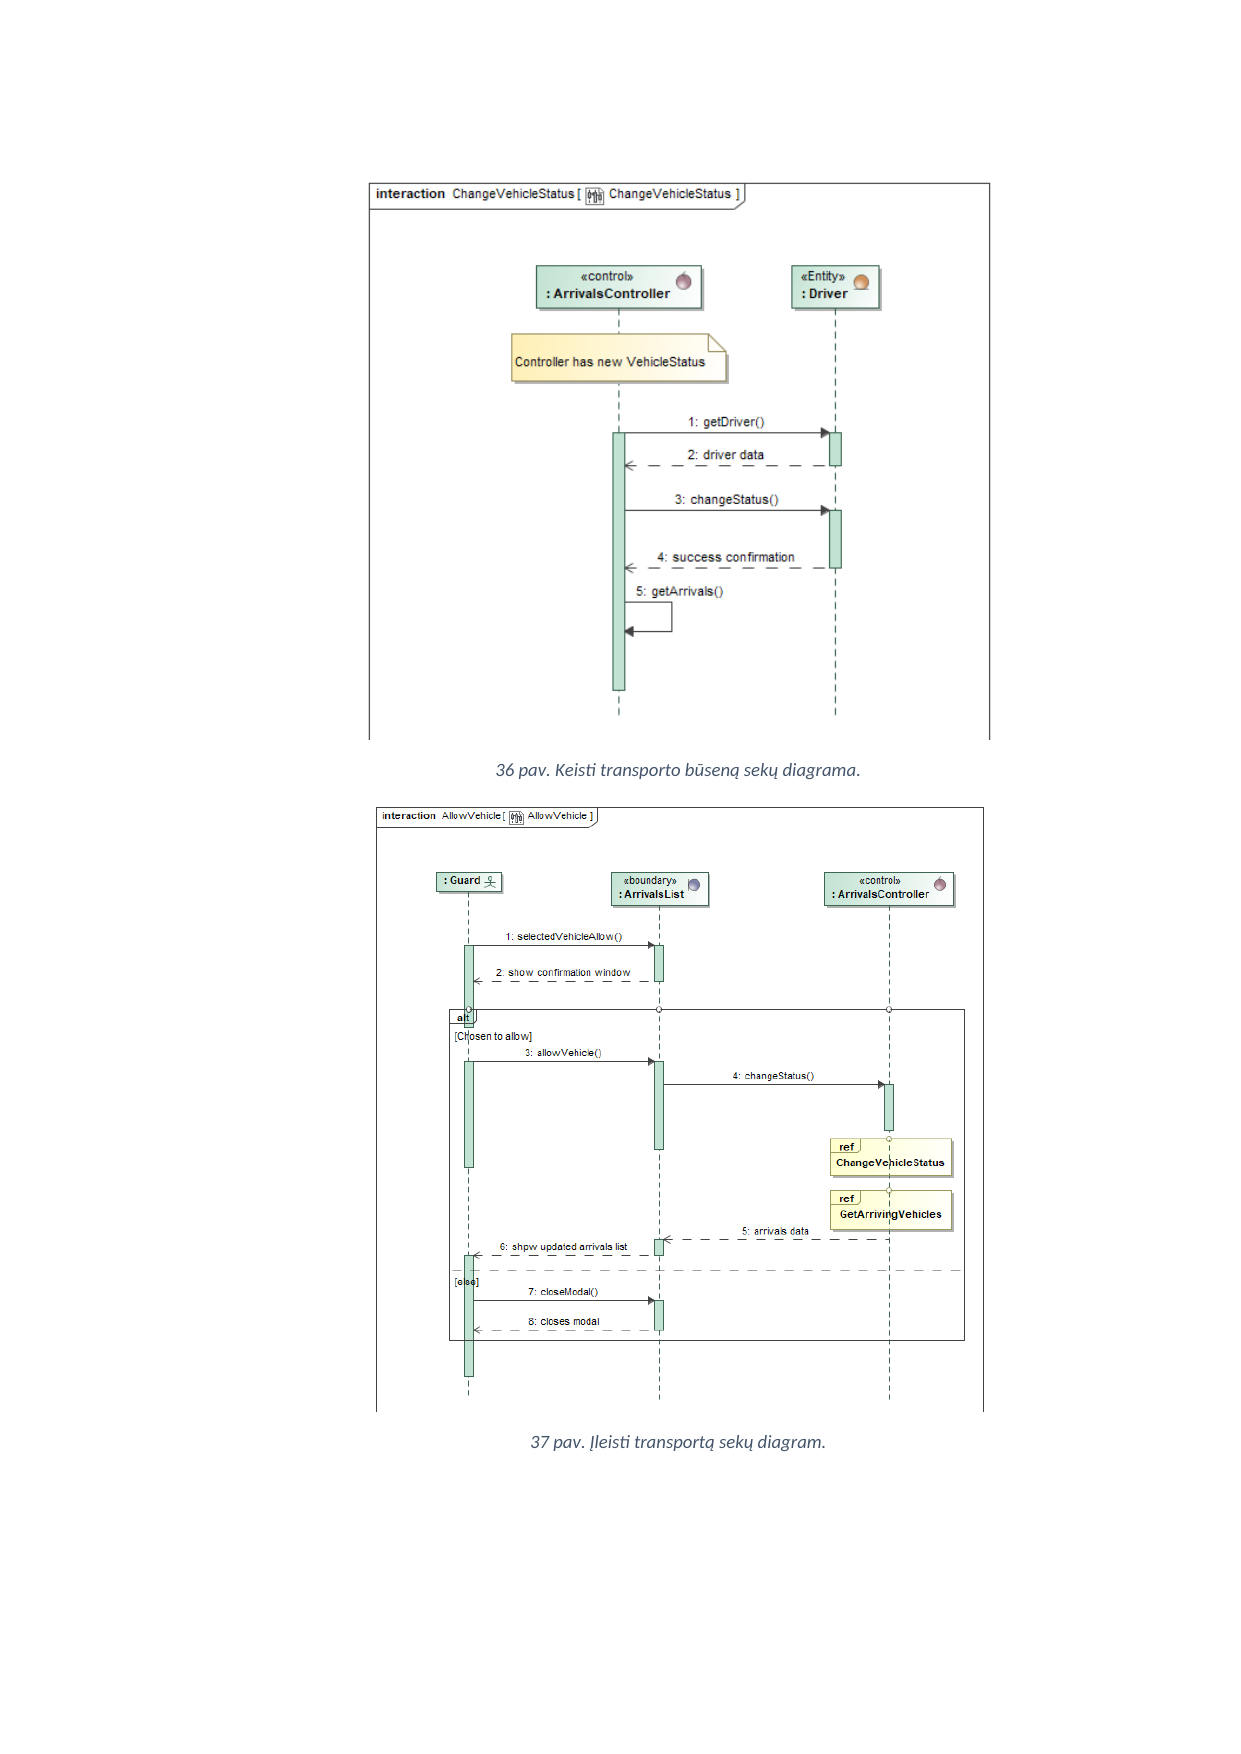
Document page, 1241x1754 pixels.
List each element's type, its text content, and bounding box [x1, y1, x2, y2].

picture [371, 802, 987, 1412]
text 36 pav. Keisti transporto būseną sekų diagrama. [177, 758, 1181, 781]
text 37 pav. Įleisti transportą sekų diagram. [177, 1430, 1181, 1453]
picture [363, 177, 995, 740]
